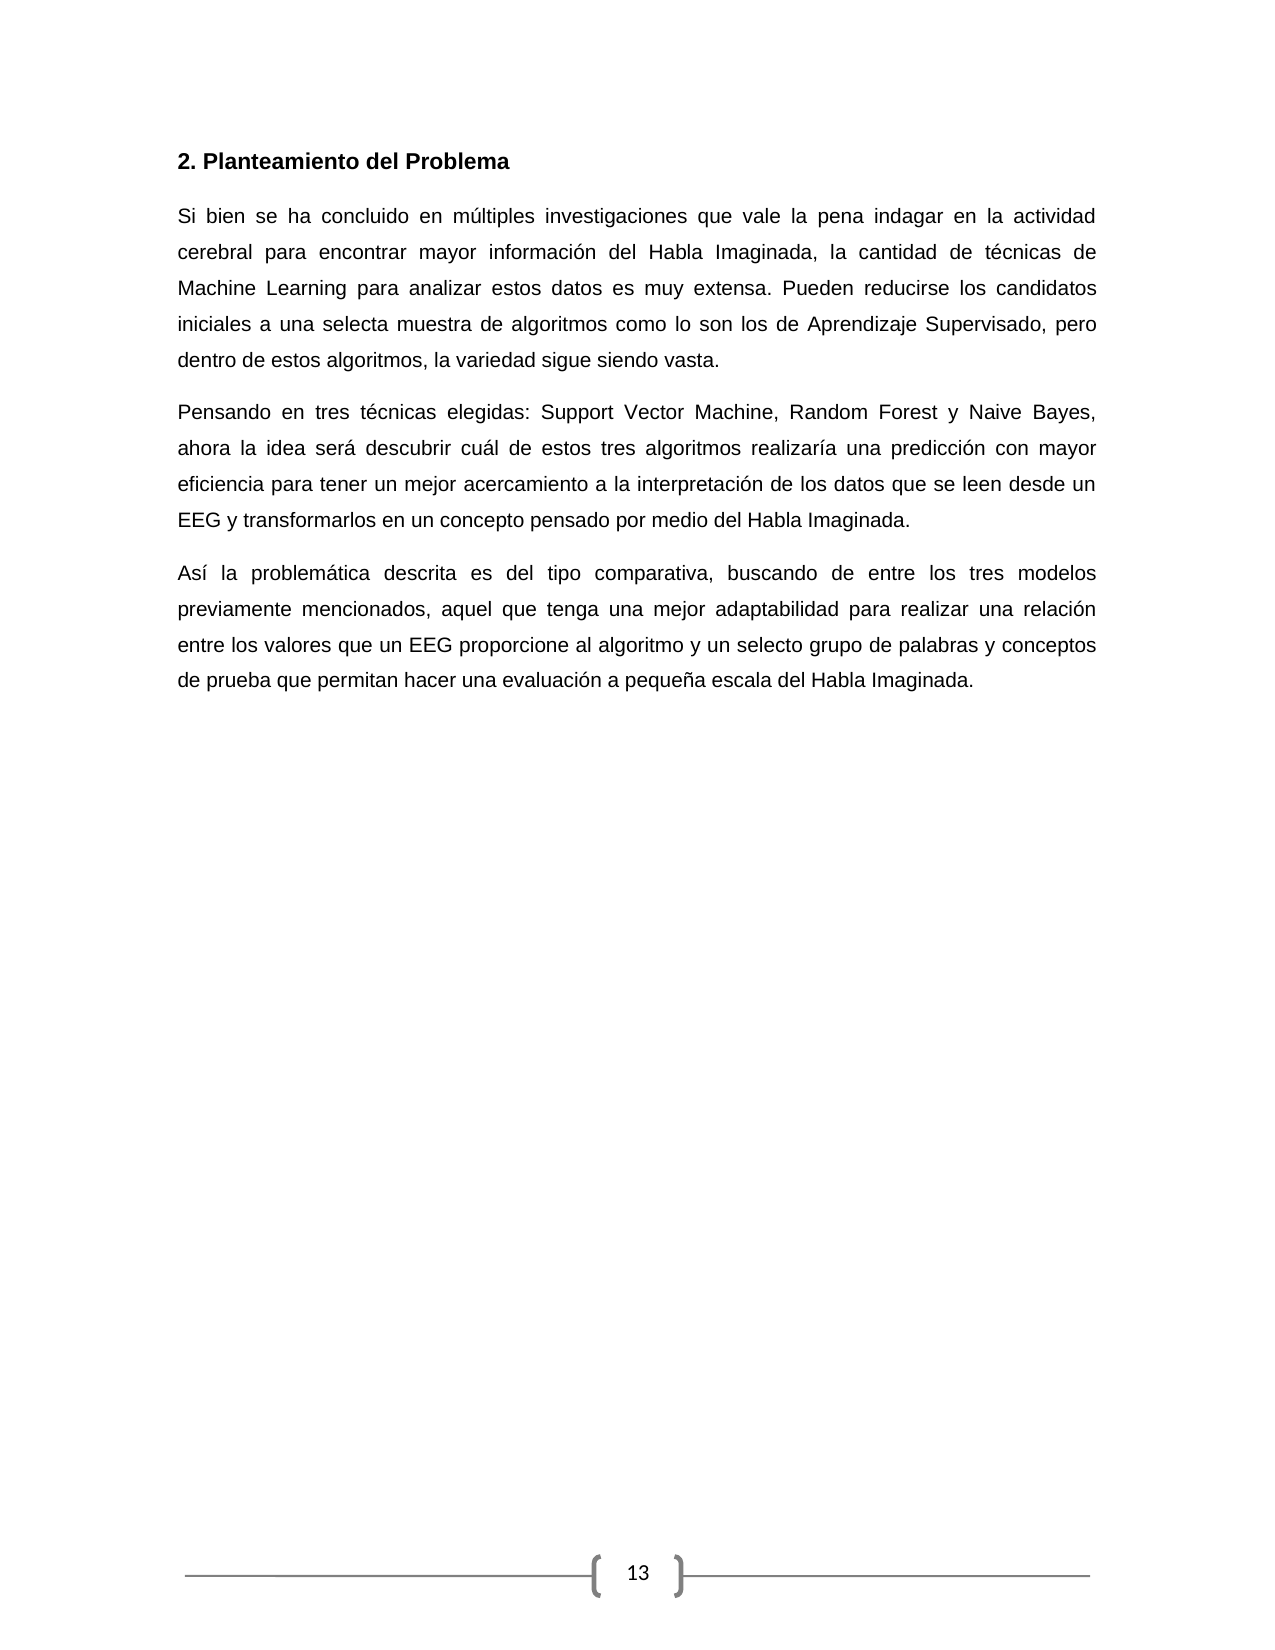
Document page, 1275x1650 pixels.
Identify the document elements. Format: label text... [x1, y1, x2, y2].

text Así la problemática descrita es del tipo comparativa, buscando de entre los tres modelos previamente mencionados, aquel que tenga una mejor adaptabilidad para realizar una relación entre los valores que un EEG proporcione al algoritmo y un selecto grupo de palabras y conceptos de prueba que permitan hacer una evaluación a pequeña escala del Habla Imaginada. [177, 561, 1098, 692]
text Pensando en tres técnicas elegidas: Support Vector Machine, Random Forest y Naive Bayes, ahora la idea será descubrir cuál de estos tres algoritmos realizaría una predicción con mayor eficiencia para tener un mejor acercamiento a la interpretación de los datos que se leen desde un EEG y transformarlos en un concepto pensado por medio del Habla Imaginada. [177, 400, 1098, 532]
text Si bien se ha concluido en múltiples investigaciones que vale la pena indagar en la actividad cerebral para encontrar mayor información del Habla Imaginada, la cantidad de técnicas de Machine Learning para analizar estos datos es muy extensa. Pueden reducirse los candidatos iniciales a una selecta muestra de algoritmos como lo son los de Aprendizaje Supervisado, pero dentro de estos algoritmos, la variedad sigue siendo vasta. [177, 204, 1098, 371]
text 2. Planteamiento del Problema [177, 148, 1098, 174]
